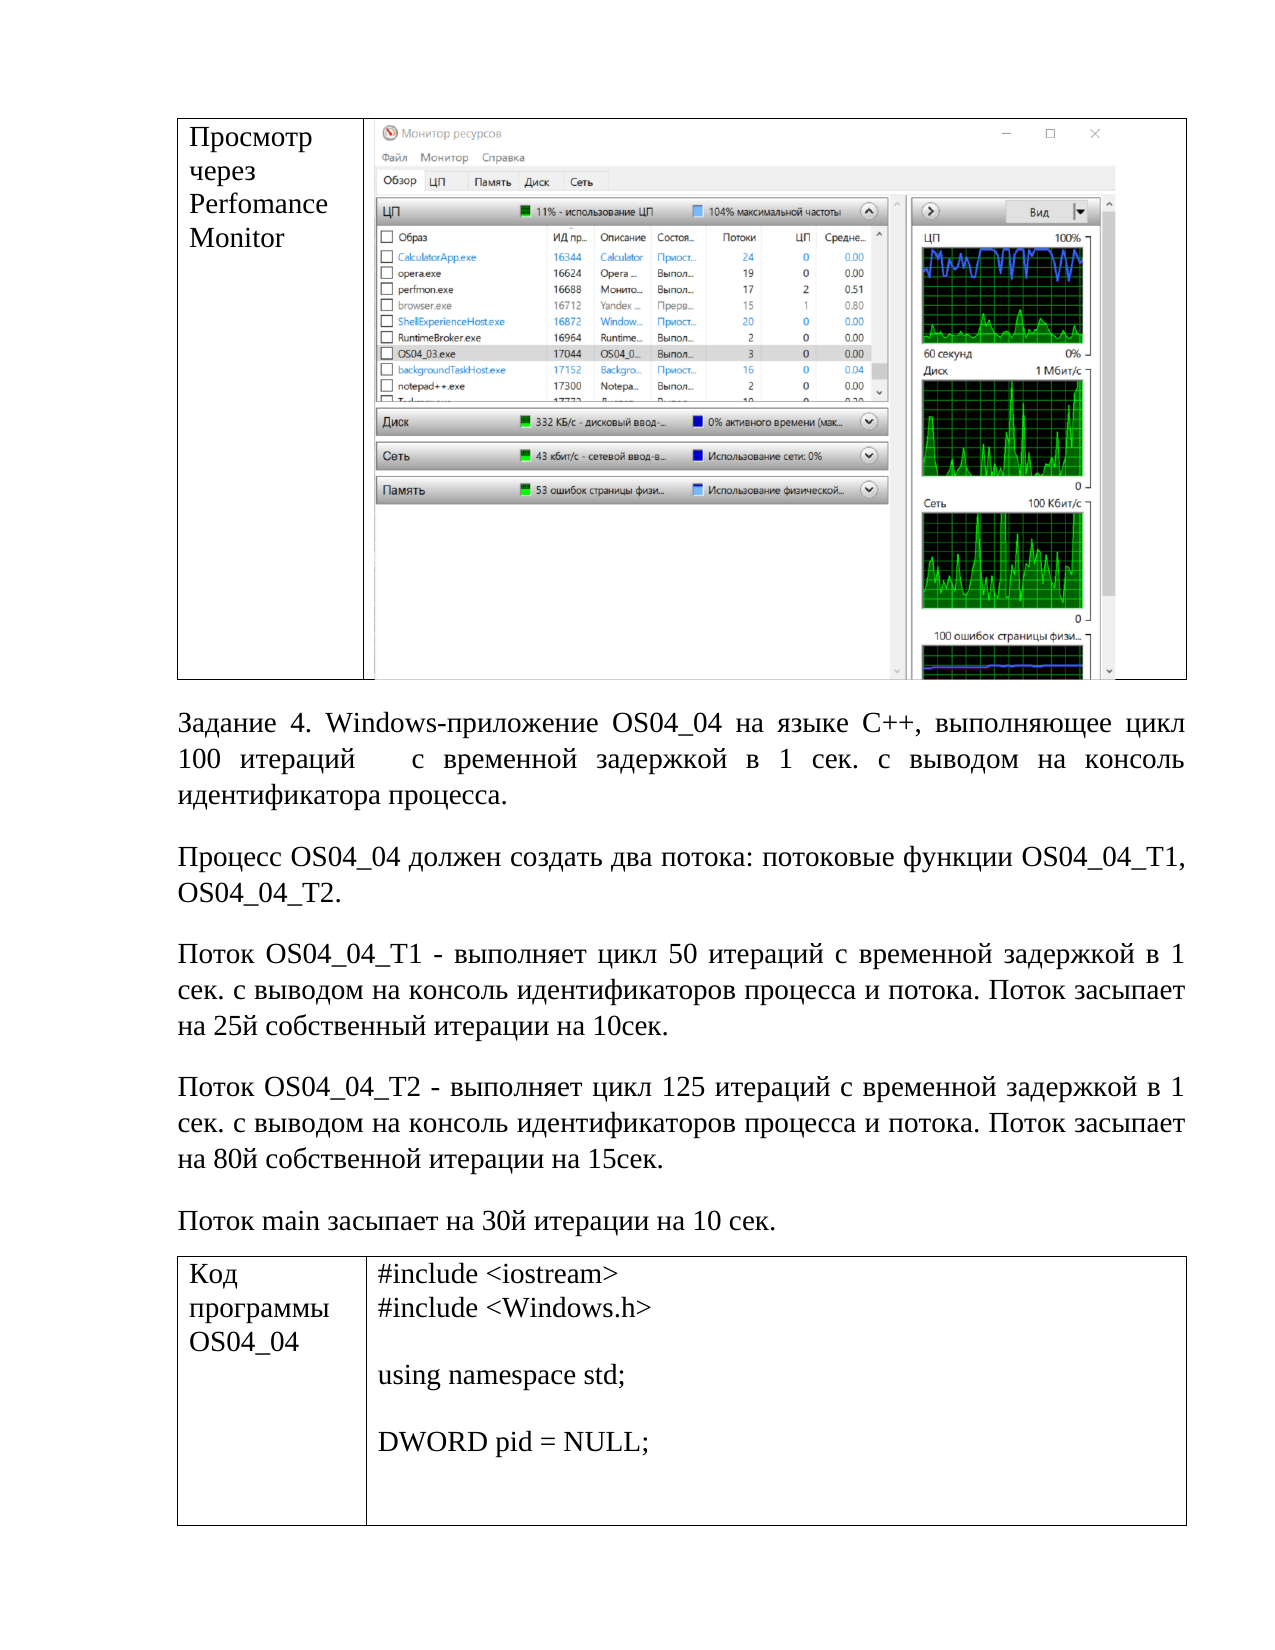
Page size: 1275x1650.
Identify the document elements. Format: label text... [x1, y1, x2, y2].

text Поток main засыпает на 30й итерации на 10 сек. [177, 1203, 1186, 1236]
text Поток OS04_04_T2 - выполняет цикл 125 итераций с временной задержкой в 1 сек. с выводом на консоль идентификаторов процесса и потока. Поток засыпает на 80й собственной итерации на 15сек. [177, 1069, 1186, 1175]
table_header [367, 1257, 1186, 1525]
table_cell [1116, 119, 1186, 679]
text Задание 4. Windows-приложение OS04_04 на языке С++, выполняющее цикл 100 итераций с временной задержкой в 1 сек. с выводом на консоль идентификатора процесса. [177, 705, 1186, 811]
table_cell Просмотр через Perfomance Monitor [178, 119, 363, 679]
text Процесс OS04_04 должен создать два потока: потоковые функции OS04_04_T1, OS04_04_T2. [177, 839, 1186, 908]
picture [374, 119, 1116, 680]
table_cell [364, 119, 374, 679]
text Поток OS04_04_T1 - выполняет цикл 50 итераций с временной задержкой в 1 сек. с выводом на консоль идентификаторов процесса и потока. Поток засыпает на 25й собственный итерации на 10сек. [177, 936, 1186, 1042]
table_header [178, 1257, 366, 1525]
